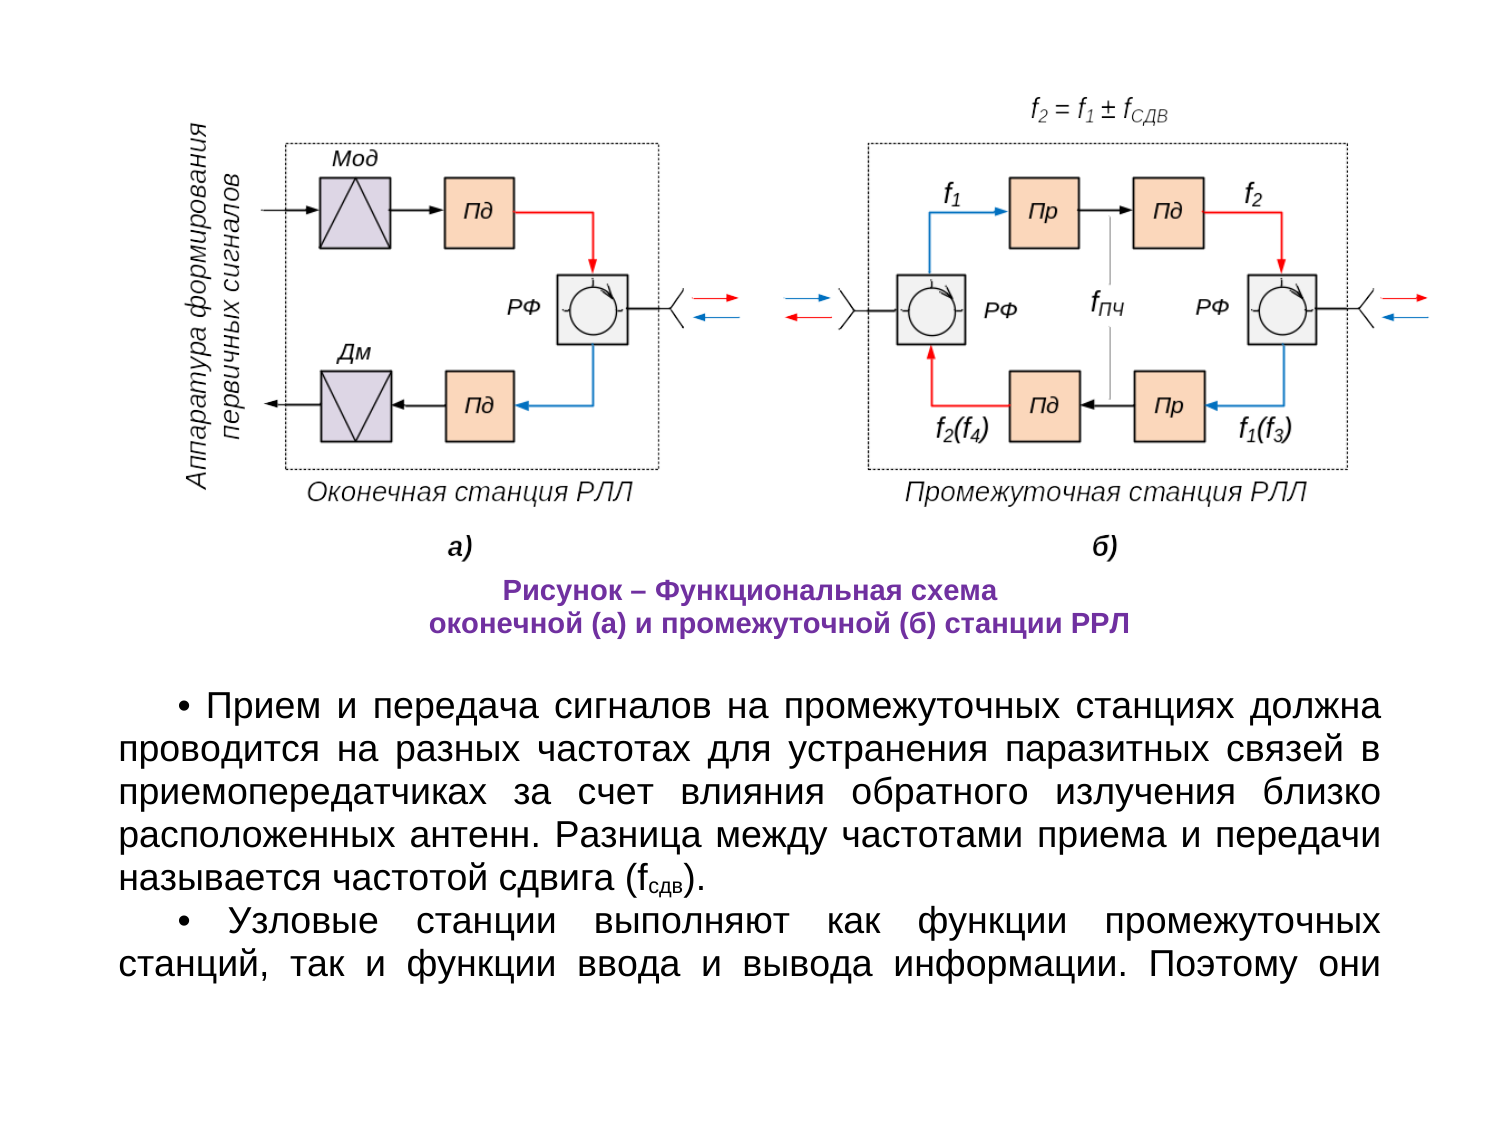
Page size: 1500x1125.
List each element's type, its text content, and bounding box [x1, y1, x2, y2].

text • Прием и передача сигналов на промежуточных станциях должна проводится на разных частотах для устранения паразитных связей в приемопередатчиках за счет влияния обратного излучения близко расположенных антенн. Разница между частотами приема и передачи называется частотой сдвига (fсдв). [118, 683, 1382, 898]
text Рисунок – Функциональная схема [118, 89, 1382, 606]
text оконечной (а) и промежуточной (б) станции РРЛ [118, 606, 1382, 640]
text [118, 898, 1382, 985]
